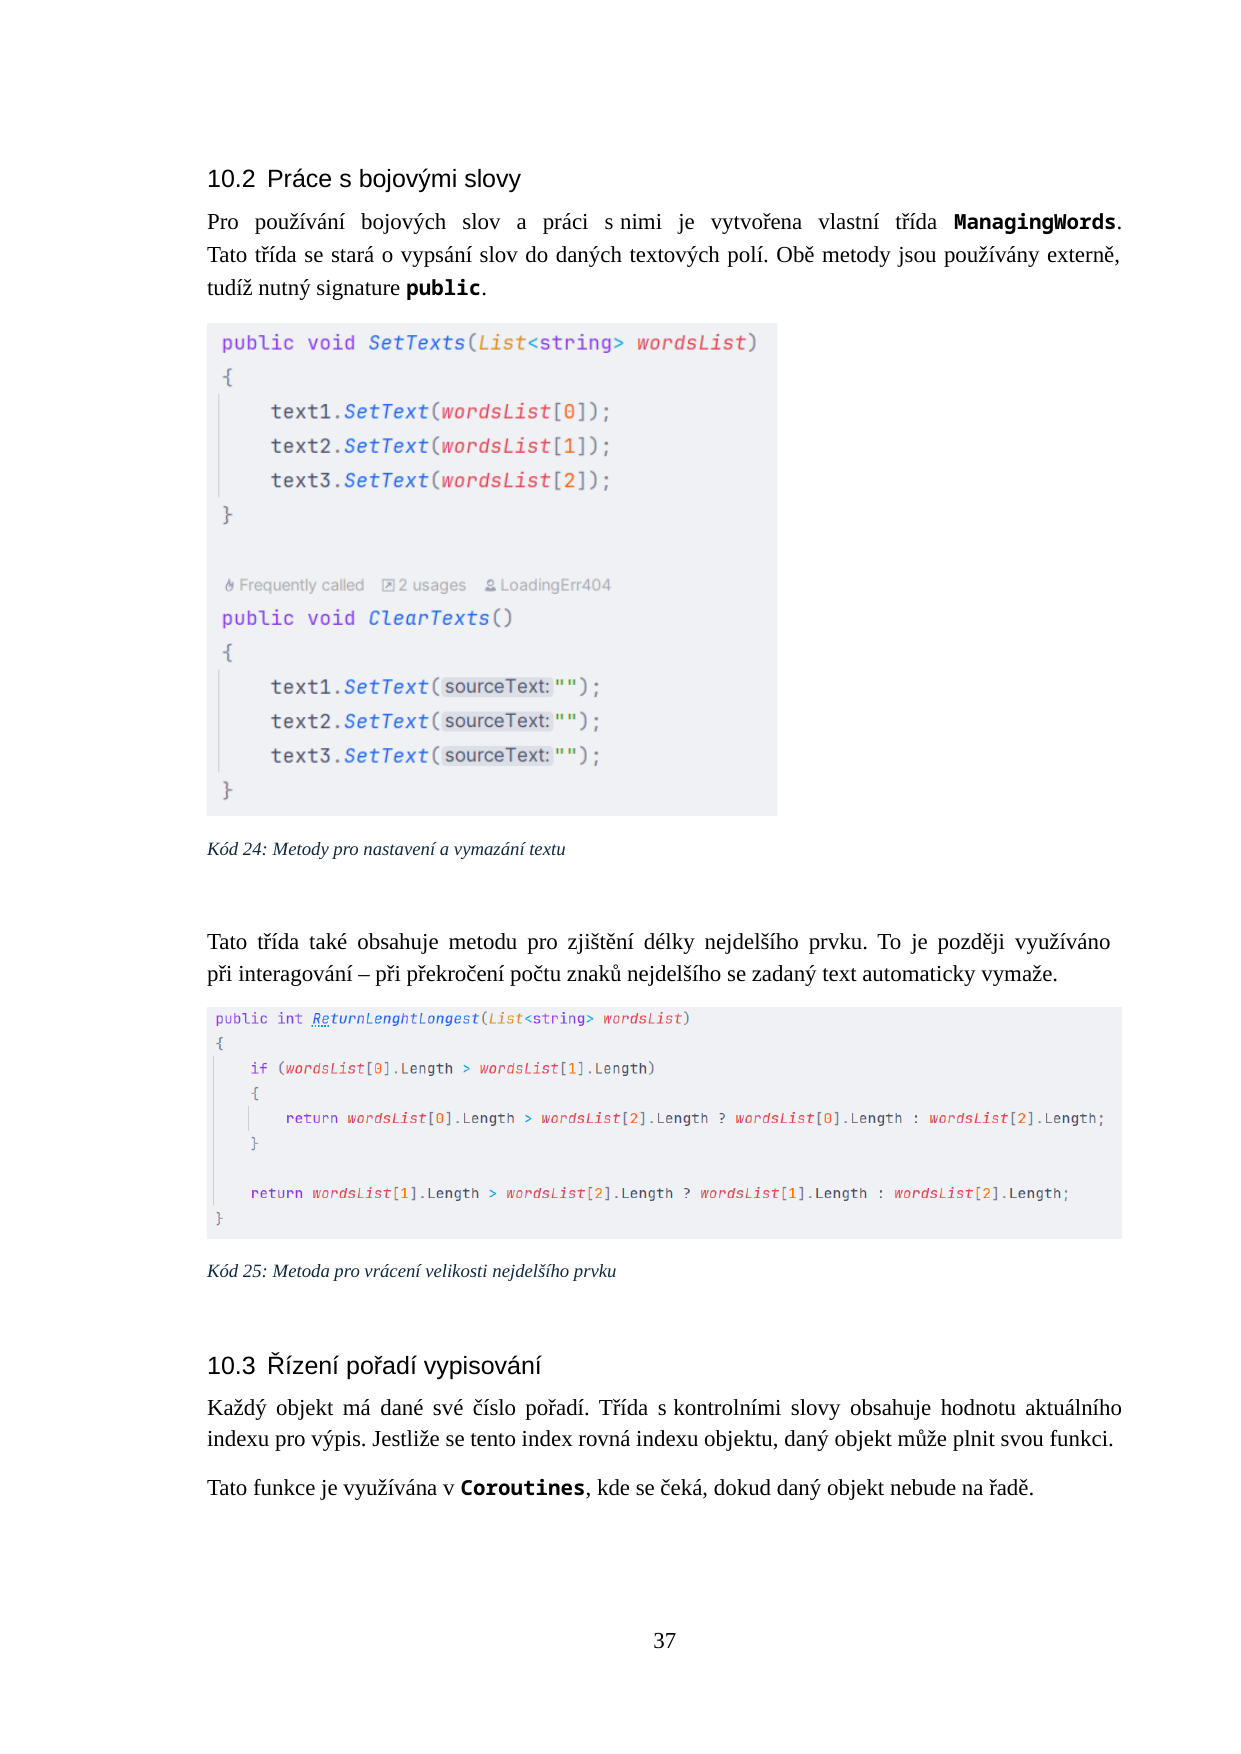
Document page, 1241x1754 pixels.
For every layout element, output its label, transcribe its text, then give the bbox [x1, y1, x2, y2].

text Každý objekt má dané své číslo pořadí. Třída s kontrolními slovy obsahuje hodnotu aktuálního indexu pro výpis. Jestliže se tento index rovná indexu objektu, daný objekt může plnit svou funkci. [207, 1393, 1122, 1451]
text Tato třída také obsahuje metodu pro zjištění délky nejdelšího prvku. To je později využíváno při interagování – při překročení počtu znaků nejdelšího se zadaný text automaticky vymaže. [207, 928, 1122, 986]
picture [206, 1007, 1123, 1239]
text Kód 24: Metody pro nastavení a vymazání textu [207, 837, 1122, 859]
picture [206, 323, 778, 816]
text Tato funkce je využívána v Coroutines, kde se čeká, dokud daný objekt nebude na řadě. [207, 1473, 1122, 1502]
text Kód 25: Metoda pro vrácení velikosti nejdelšího prvku [207, 1260, 1122, 1282]
subtitle Řízení pořadí vypisování [207, 1351, 1122, 1379]
subtitle Práce s bojovými slovy [207, 164, 1122, 193]
text Pro používání bojových slov a práci s nimi je vytvořena vlastní třída ManagingWords. Tato třída se stará o vypsání slov do daných textových polí. Obě metody jsou používány externě, tudíž nutný signature public. [207, 207, 1122, 301]
